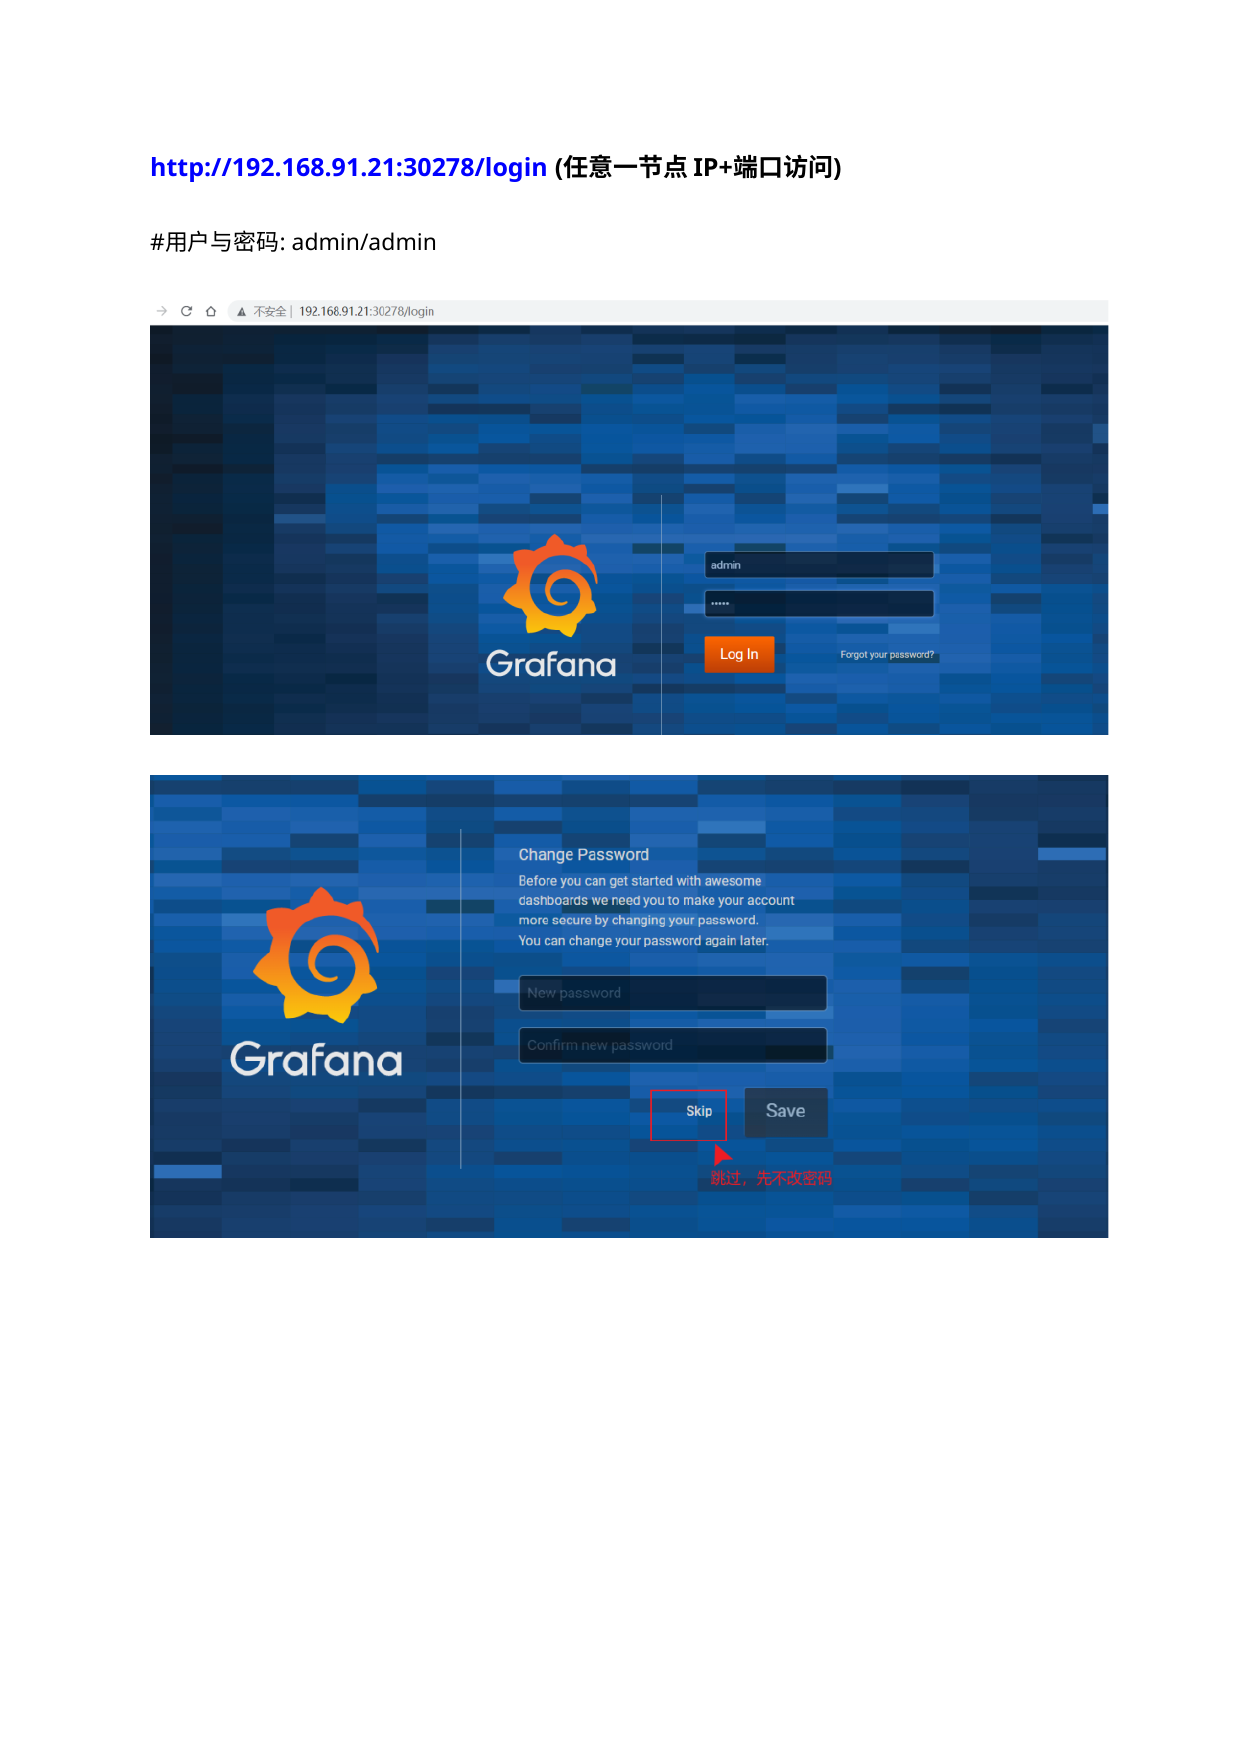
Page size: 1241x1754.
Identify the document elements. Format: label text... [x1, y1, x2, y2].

picture [150, 775, 1109, 1238]
text #用户与密码: admin/admin [150, 226, 1090, 257]
text http://192.168.91.21:30278/login (任意一节点IP+端口访问) [150, 150, 1090, 184]
picture [150, 297, 1109, 735]
